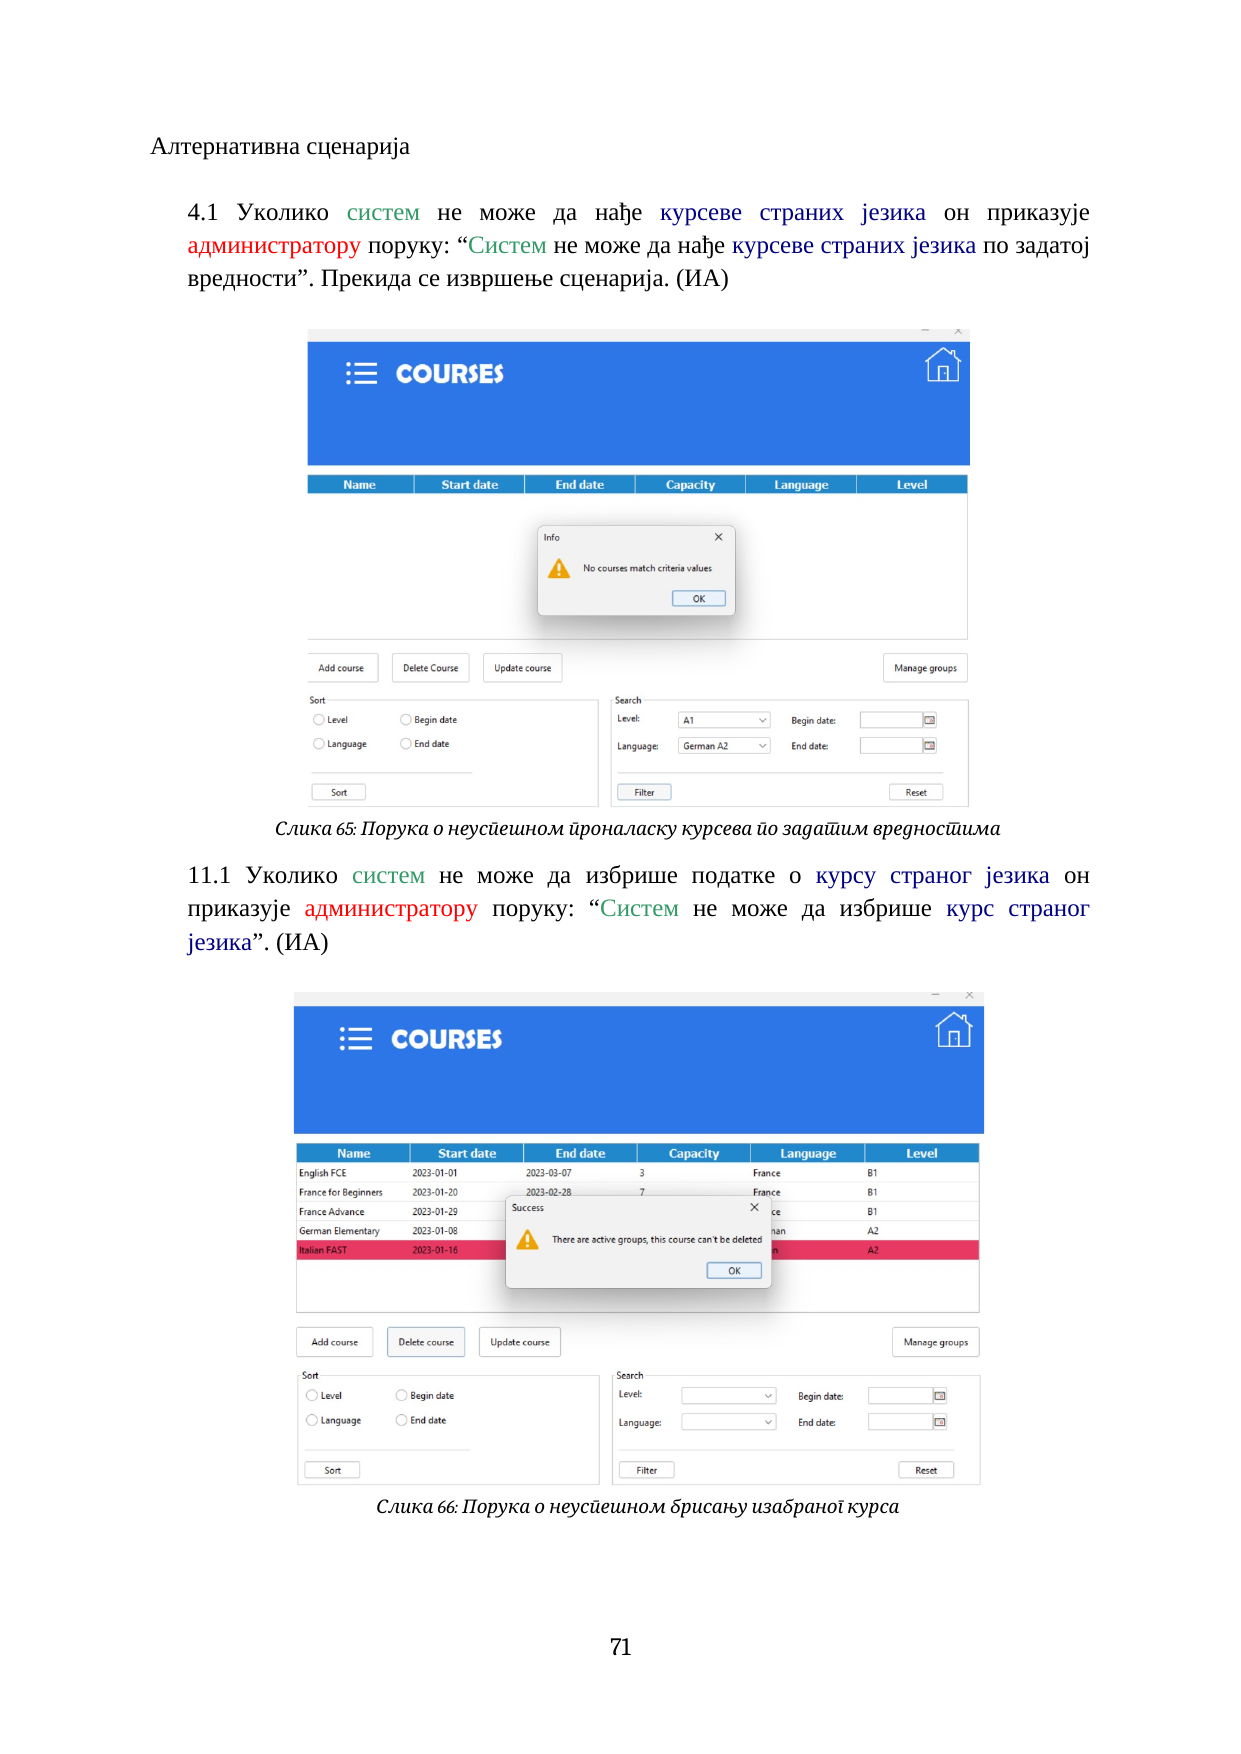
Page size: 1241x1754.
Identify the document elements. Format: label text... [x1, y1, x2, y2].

text Слика 66: Порука о неуспешном брисању изабраног курса [187, 1497, 1090, 1518]
picture [307, 329, 970, 814]
text 4.1 Уколико систем не може да нађе курсеве страних језика он приказује администратору поруку: “Систем не може да нађе курсеве страних језика по задатој вредности”. Прекида се извршење сценарија. (ИА) [187, 197, 1090, 292]
text 11.1 Уколико систем не може да избрише податке о курсу страног језика он приказује администратору поруку: “Систем не може да избрише курс страног језика”. (ИА) [187, 861, 1090, 955]
text Алтернативна сценарија [150, 131, 1090, 160]
text Слика 65: Порука о неуспешном проналаску курсева по задатим вредностима [187, 818, 1090, 840]
picture [293, 992, 985, 1493]
